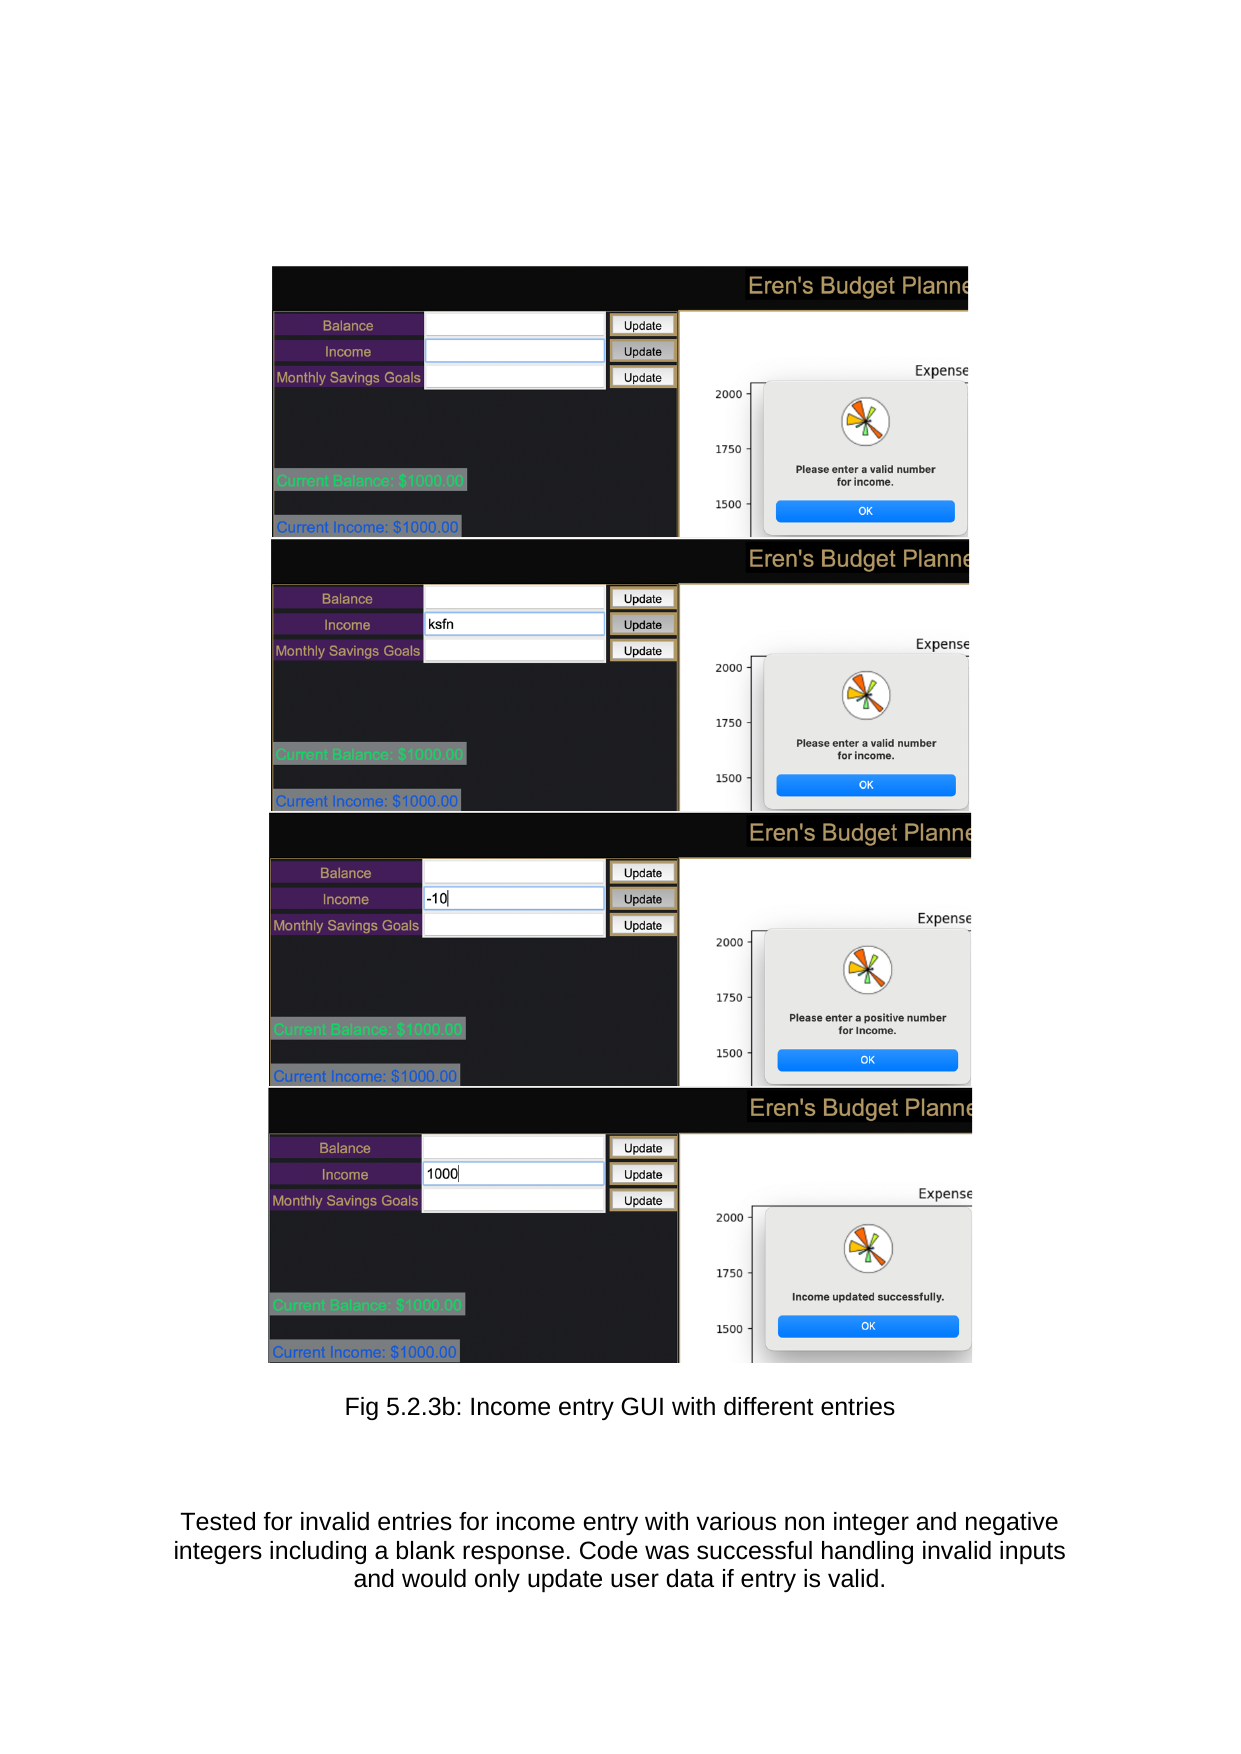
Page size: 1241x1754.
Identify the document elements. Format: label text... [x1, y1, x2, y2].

text Fig 5.2.3b: Income entry GUI with different entries [150, 1391, 1090, 1420]
picture [268, 265, 973, 1363]
